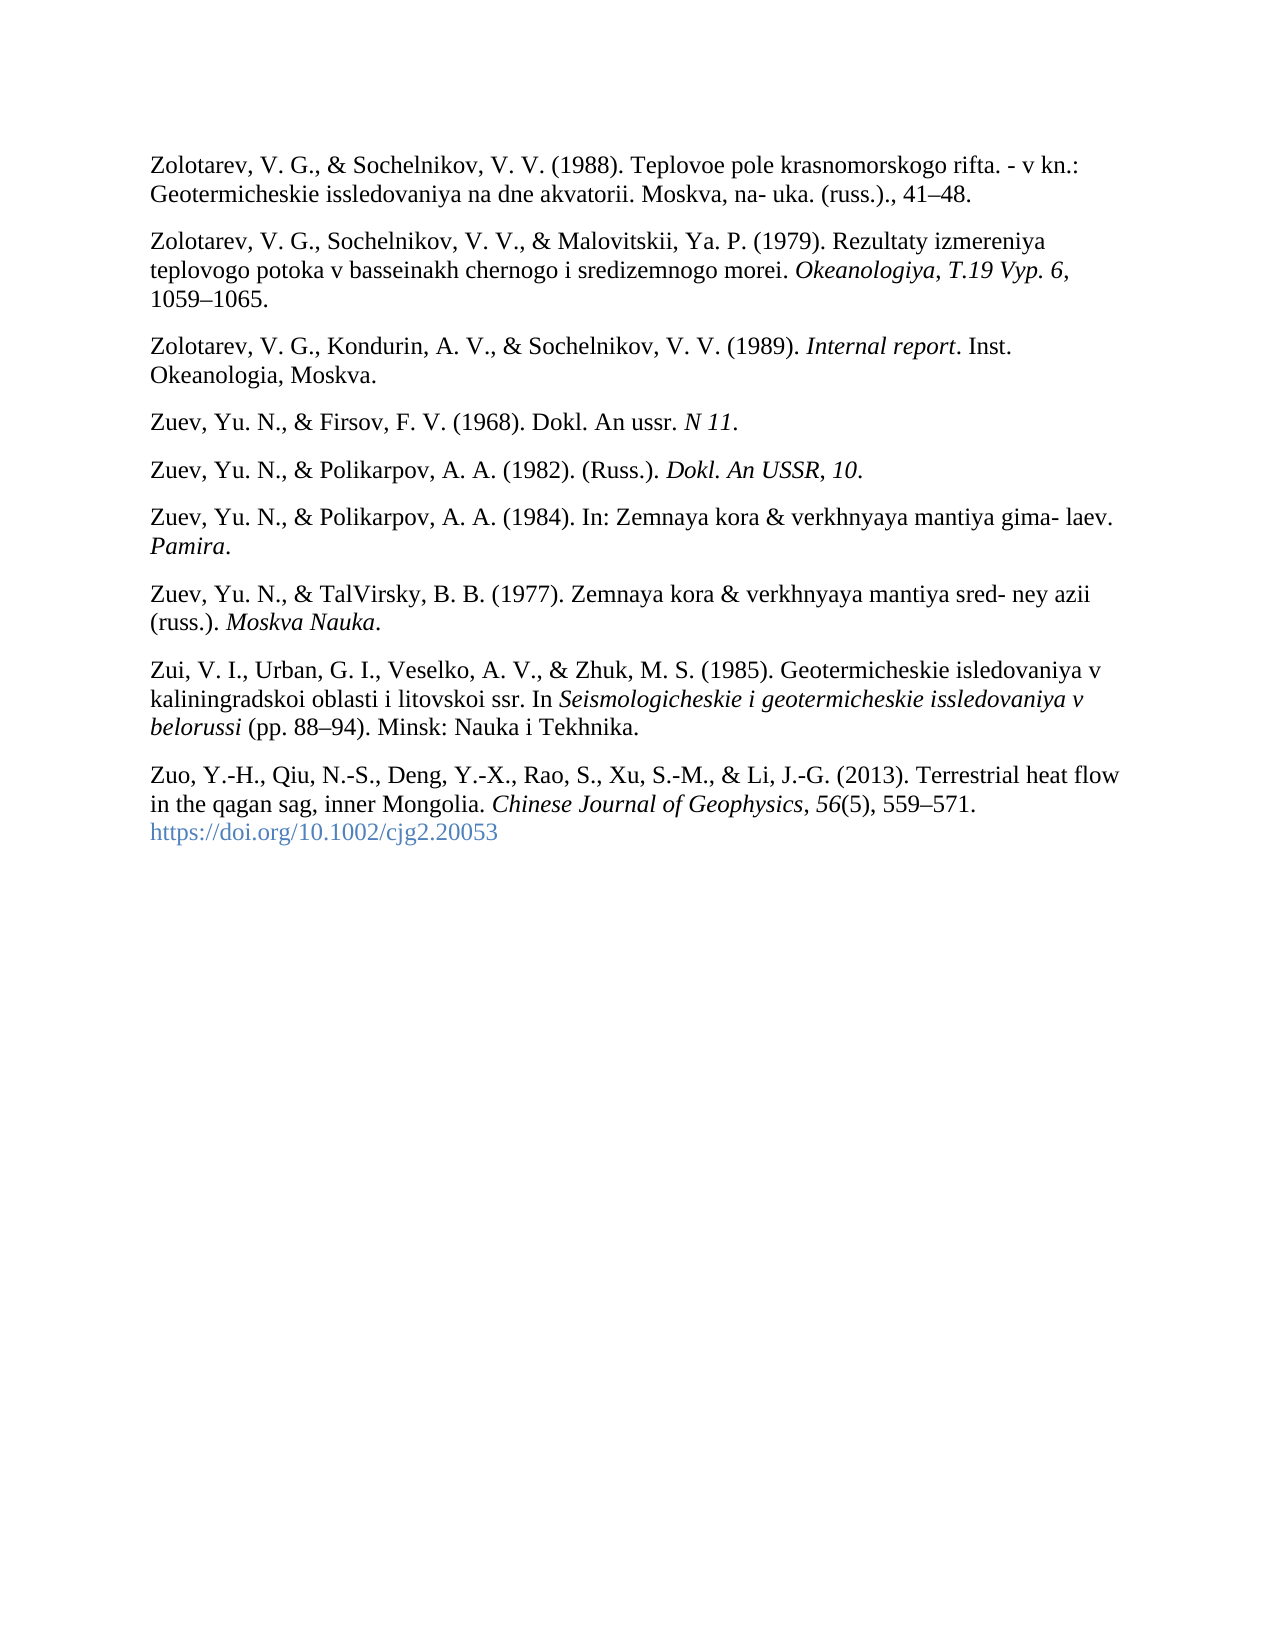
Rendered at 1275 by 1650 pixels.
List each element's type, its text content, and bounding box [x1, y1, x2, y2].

text Zolotarev, V. G., & Sochelnikov, V. V. (1988). Teplovoe pole krasnomorskogo rifta. - v kn.: Geotermicheskie issledovaniya na dne akvatorii. Moskva, na- uka. (russ.)., 41–48. [150, 150, 1125, 207]
text Zolotarev, V. G., Sochelnikov, V. V., & Malovitskii, Ya. P. (1979). Rezultaty izmereniya teplovogo potoka v basseinakh chernogo i sredizemnogo morei. Okeanologiya, T.19 Vyp. 6, 1059–1065. [150, 226, 1125, 312]
text Zuev, Yu. N., & TalVirsky, B. B. (1977). Zemnaya kora & verkhnyaya mantiya sred- ney azii (russ.). Moskva Nauka. [150, 579, 1125, 636]
text Zuo, Y.-H., Qiu, N.-S., Deng, Y.-X., Rao, S., Xu, S.-M., & Li, J.-G. (2013). Terrestrial heat flow in the qagan sag, inner Mongolia. Chinese Journal of Geophysics, 56(5), 559–571. https://doi.org/10.1002/cjg2.20053 [150, 760, 1125, 846]
text Zui, V. I., Urban, G. I., Veselko, A. V., & Zhuk, M. S. (1985). Geotermicheskie isledovaniya v kaliningradskoi oblasti i litovskoi ssr. In Seismologicheskie i geotermicheskie issledovaniya v belorussi (pp. 88–94). Minsk: Nauka i Tekhnika. [150, 655, 1125, 741]
text Zolotarev, V. G., Kondurin, A. V., & Sochelnikov, V. V. (1989). Internal report. Inst. Okeanologia, Moskva. [150, 331, 1125, 389]
text Zuev, Yu. N., & Polikarpov, A. A. (1984). In: Zemnaya kora & verkhnyaya mantiya gima- laev. Pamira. [150, 502, 1125, 560]
text Zuev, Yu. N., & Polikarpov, A. A. (1982). (Russ.). Dokl. An USSR, 10. [150, 455, 1125, 484]
text Zuev, Yu. N., & Firsov, F. V. (1968). Dokl. An ussr. N 11. [150, 407, 1125, 436]
